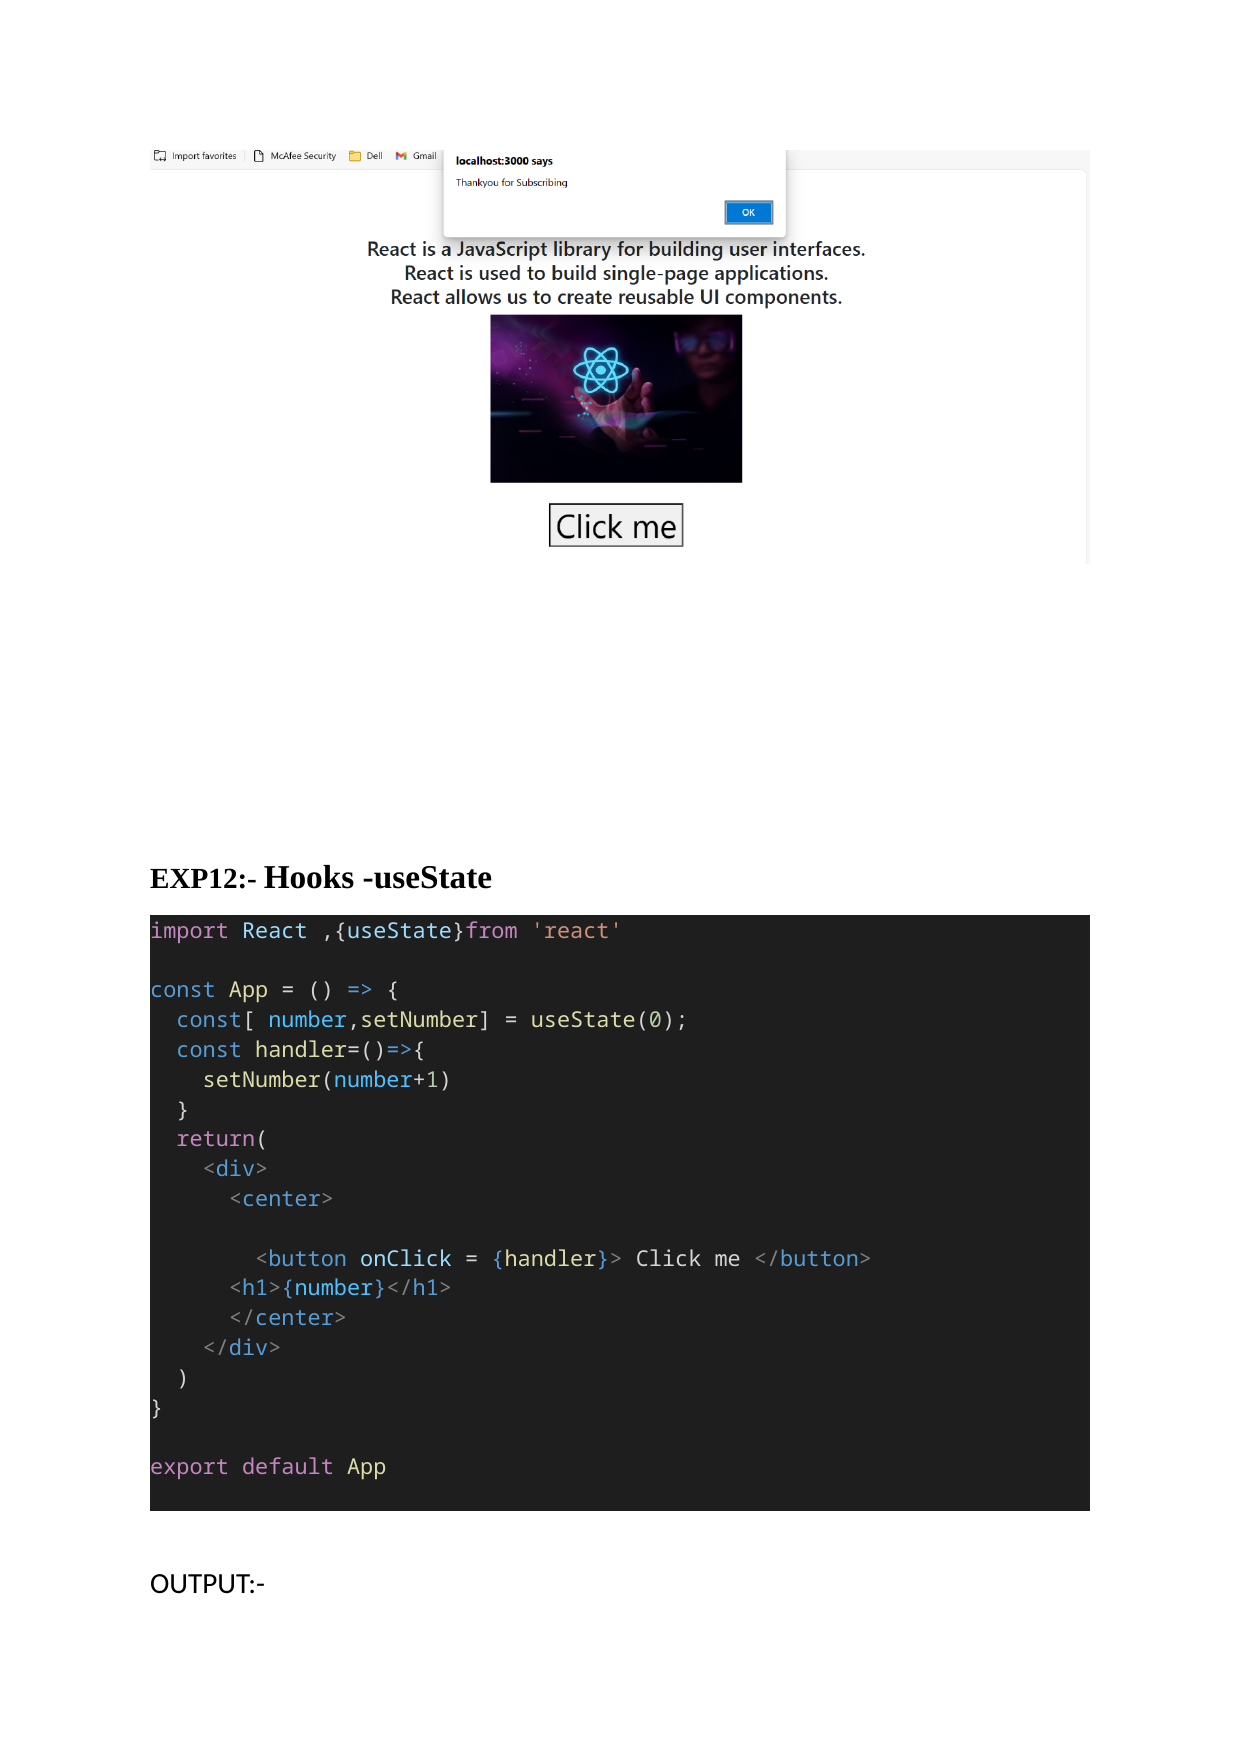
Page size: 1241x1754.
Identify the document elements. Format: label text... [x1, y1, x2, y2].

text const App = () => { [150, 974, 1090, 1004]
text OUTPUT:- [150, 1565, 1090, 1601]
picture [150, 150, 1091, 564]
text const handler=()=>{ [150, 1034, 1090, 1064]
text const[ number,setNumber] = useState(0); [150, 1004, 1090, 1034]
text } [150, 1093, 1090, 1123]
text EXP12:- Hooks -useState [150, 857, 1090, 896]
text <center> [150, 1183, 1090, 1213]
text import React ,{useState}from 'react' [150, 915, 1090, 944]
text <button onClick = {handler}> Click me </button> [150, 1242, 1090, 1272]
text </div> [150, 1332, 1090, 1362]
text <div> [150, 1153, 1090, 1183]
text </center> [150, 1302, 1090, 1332]
text setNumber(number+1) [150, 1064, 1090, 1093]
text ) [150, 1362, 1090, 1391]
text } [150, 1391, 1090, 1421]
text <h1>{number}</h1> [150, 1272, 1090, 1302]
text return( [150, 1123, 1090, 1153]
text export default App [150, 1451, 1090, 1481]
